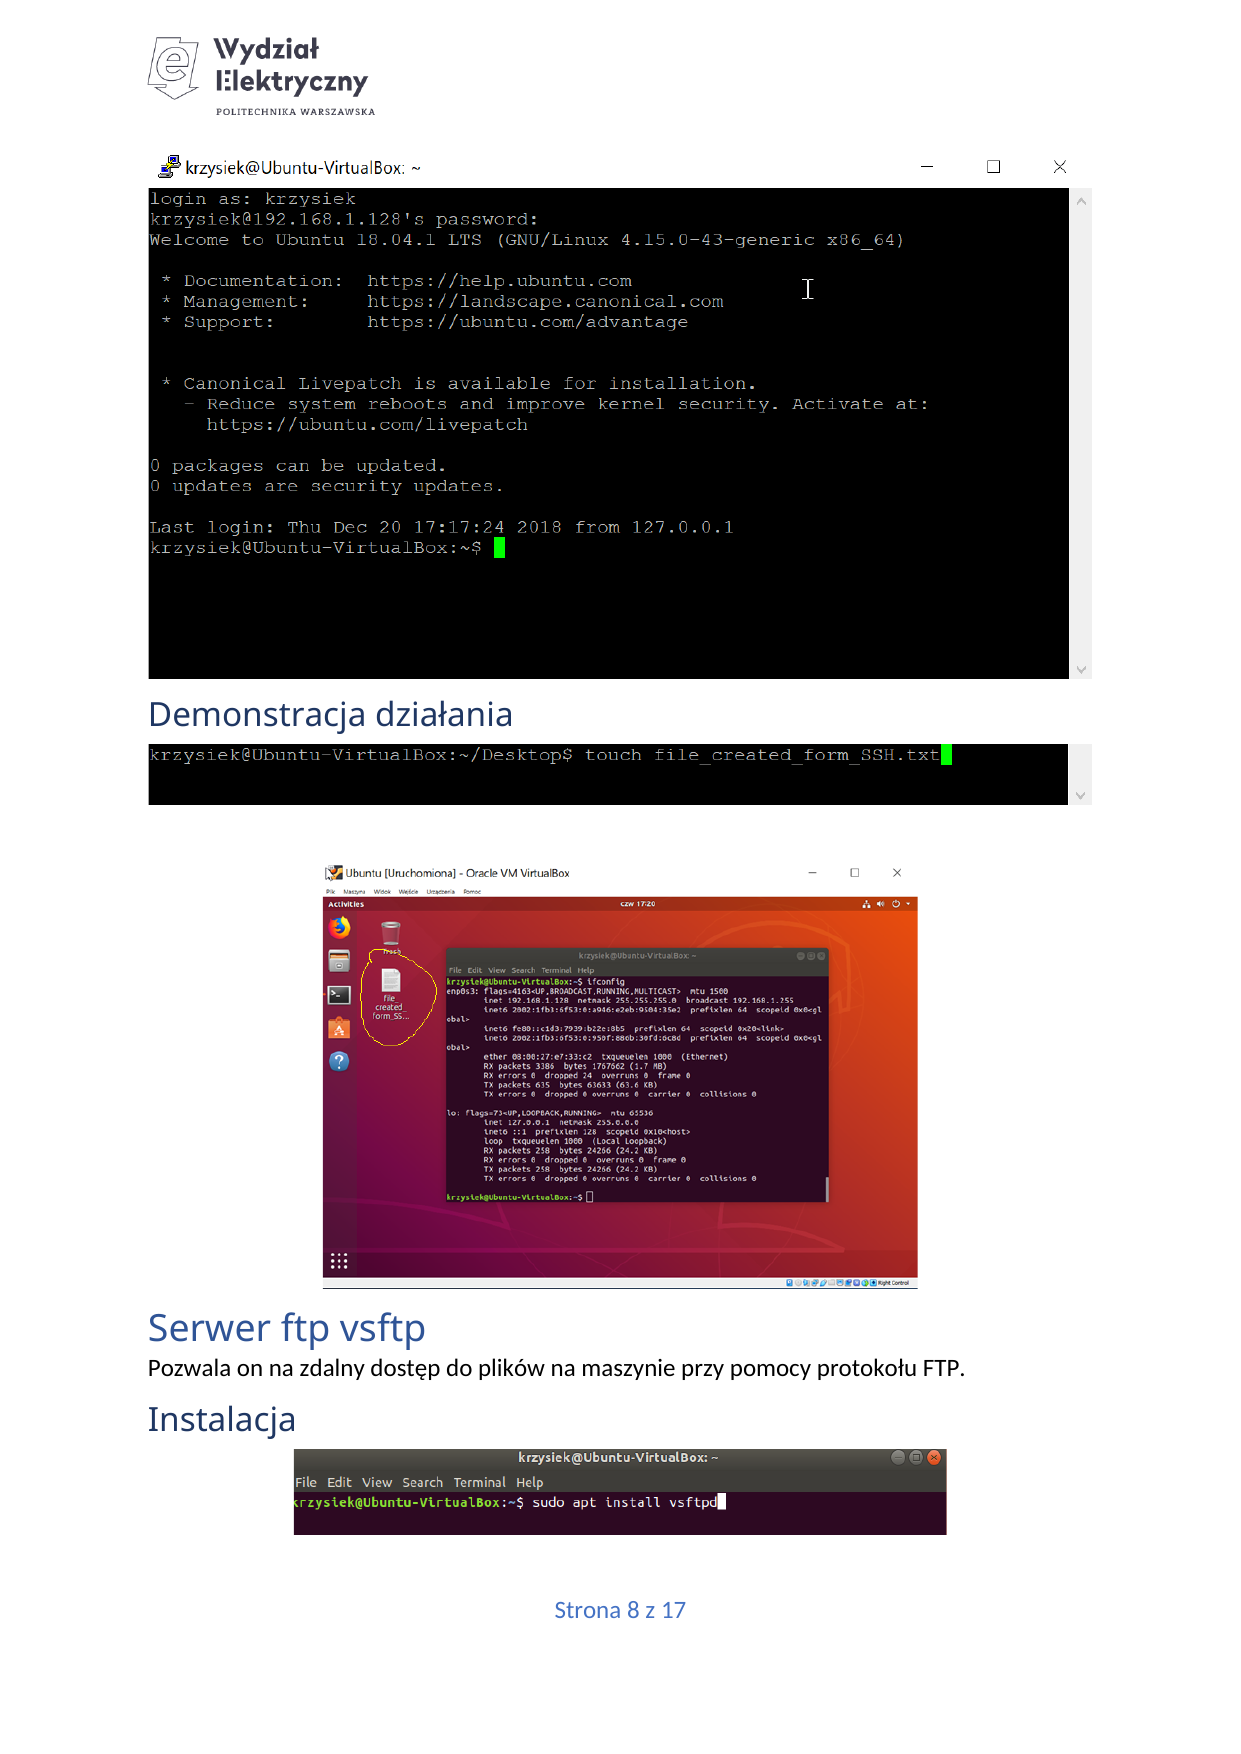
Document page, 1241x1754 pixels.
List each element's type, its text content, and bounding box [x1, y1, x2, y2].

picture [148, 744, 1092, 805]
picture [148, 147, 1092, 679]
text Pozwala on na zdalny dostęp do plików na maszynie przy pomocy protokołu FTP. [148, 1352, 1093, 1383]
subtitle Serwer ftp vsftp [148, 1301, 1093, 1352]
subtitle Instalacja [148, 1396, 1093, 1441]
picture [293, 1449, 947, 1535]
picture [322, 860, 918, 1289]
picture [147, 37, 375, 115]
subtitle Demonstracja działania [148, 691, 1093, 736]
